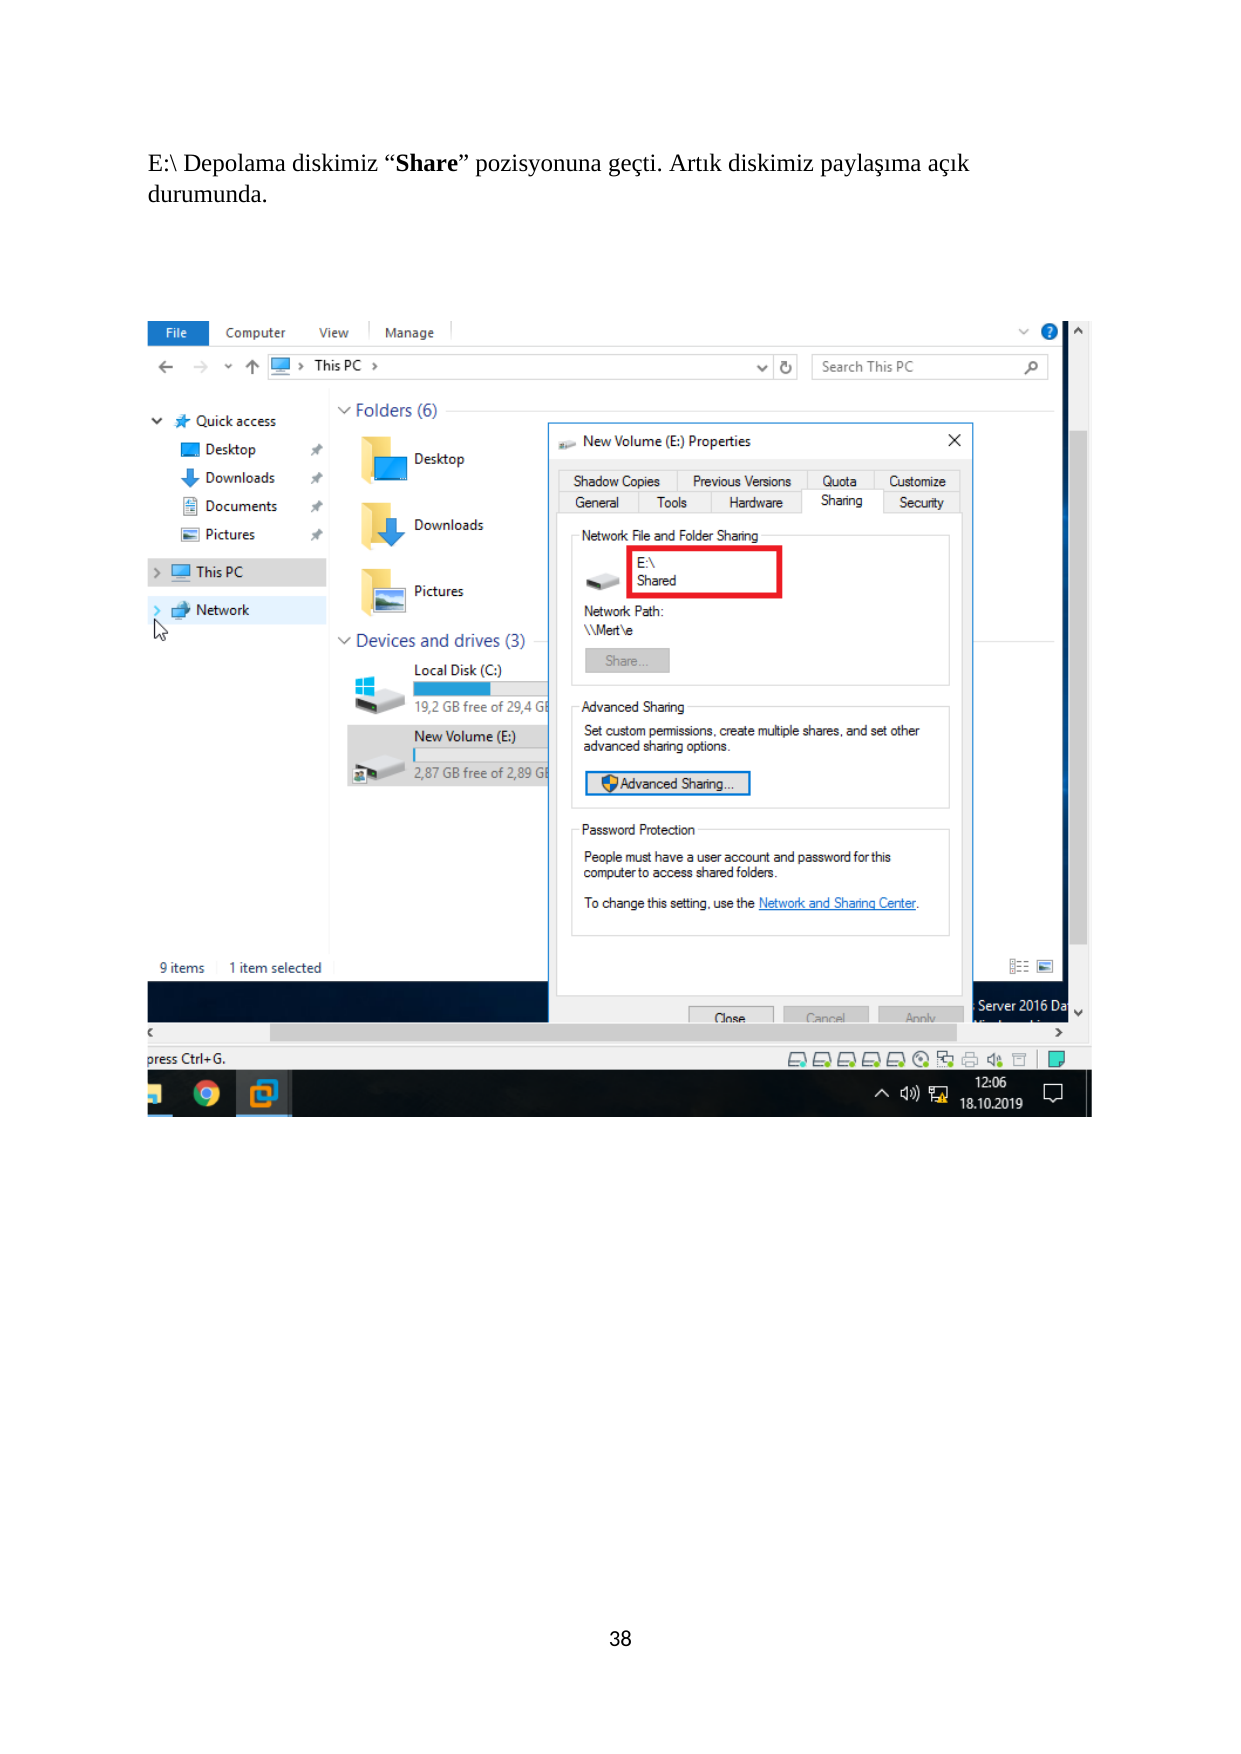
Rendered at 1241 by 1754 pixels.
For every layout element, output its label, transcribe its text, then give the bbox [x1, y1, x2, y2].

text E:\ Depolama diskimiz “Share” pozisyonuna geçti. Artık diskimiz paylaşıma açık durumunda. [148, 148, 1093, 207]
picture [147, 321, 1093, 1117]
